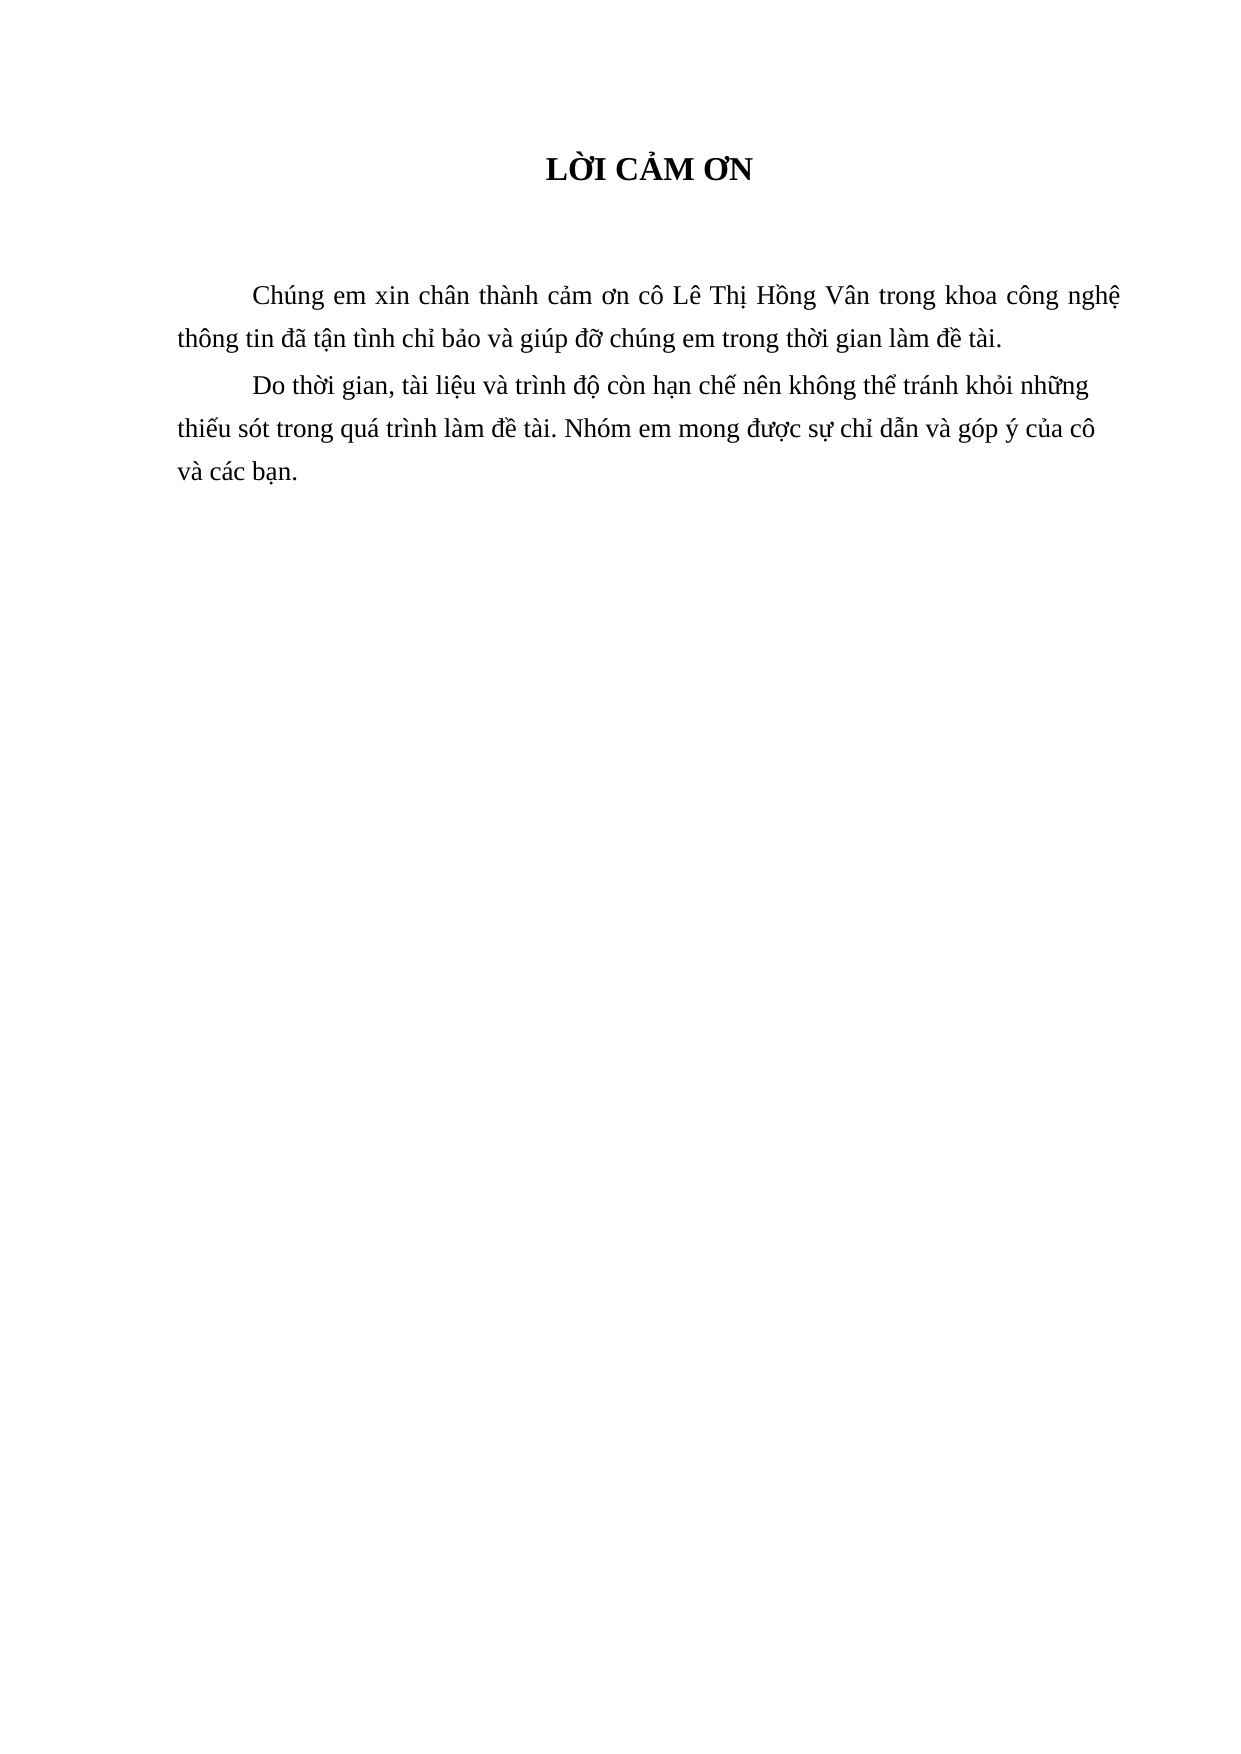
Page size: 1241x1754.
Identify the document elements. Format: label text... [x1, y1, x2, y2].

text Chúng em xin chân thành cảm ơn cô Lê Thị Hồng Vân trong khoa công nghệ thông tin đã tận tình chỉ bảo và giúp đỡ chúng em trong thời gian làm đề tài. [177, 276, 1122, 357]
text Do thời gian, tài liệu và trình độ còn hạn chế nên không thể tránh khỏi những thiếu sót trong quá trình làm đề tài. Nhóm em mong được sự chỉ dẫn và góp ý của cô và các bạn. [177, 366, 1122, 489]
text LỜI CẢM ƠN [177, 131, 1122, 206]
